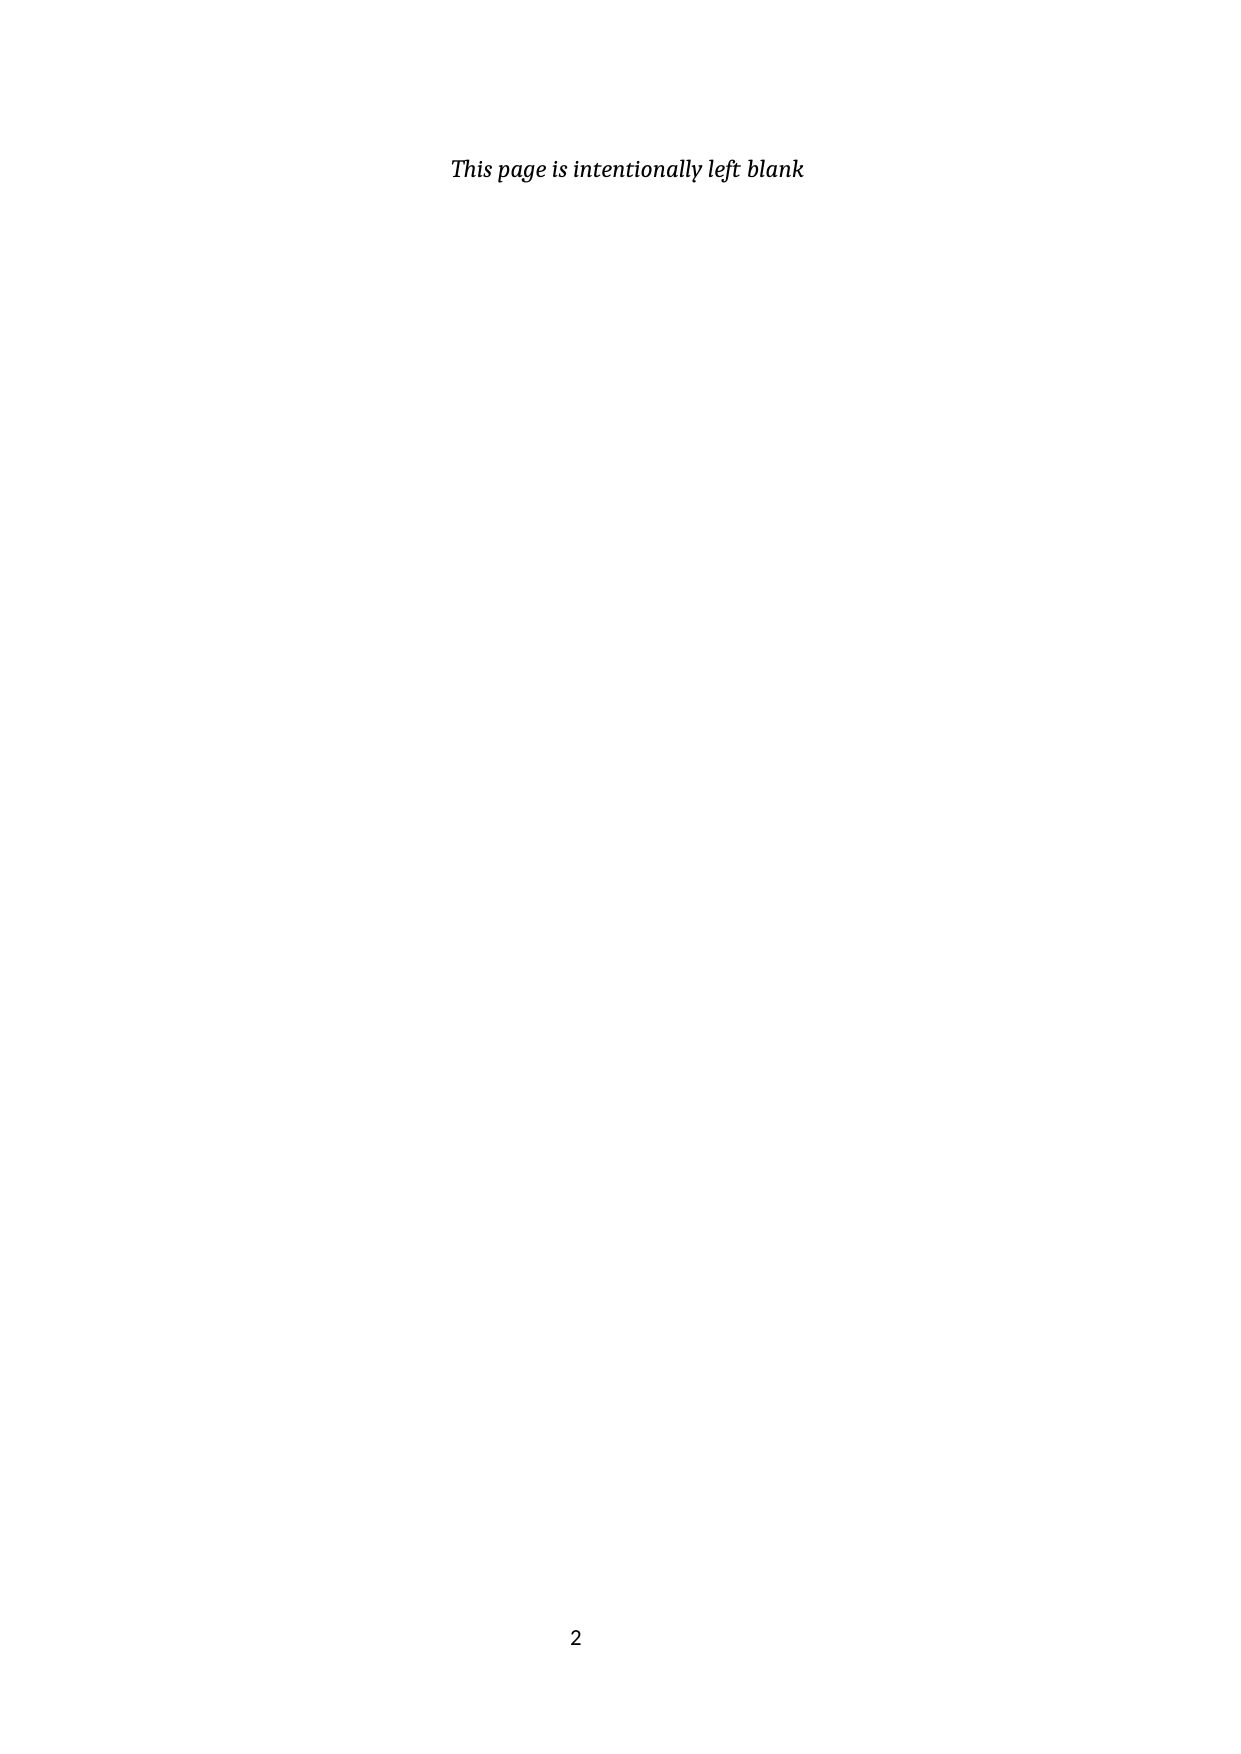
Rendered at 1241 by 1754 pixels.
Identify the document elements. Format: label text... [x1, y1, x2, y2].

text This page is intentionally left blank [451, 154, 1033, 183]
